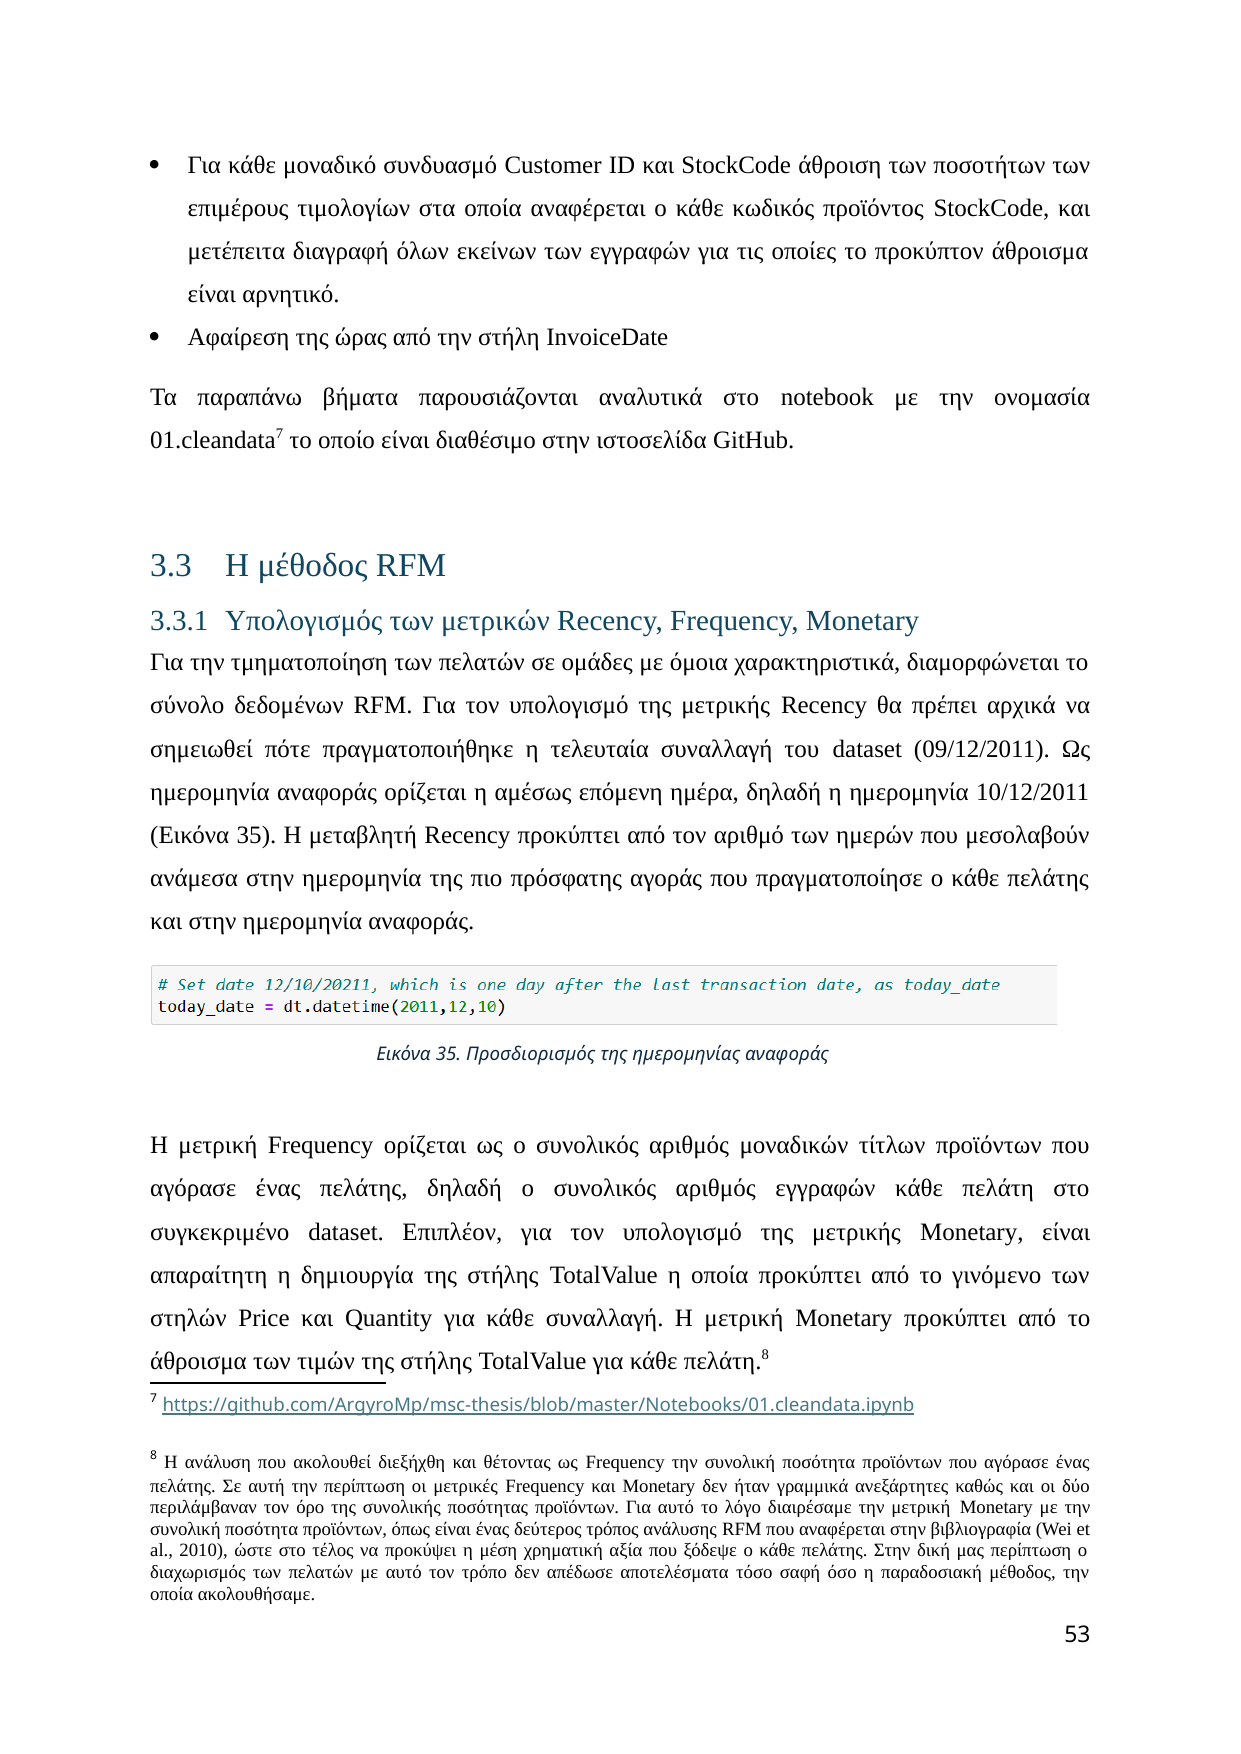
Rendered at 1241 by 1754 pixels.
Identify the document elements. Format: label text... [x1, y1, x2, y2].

subtitle Υπολογισμός των μετρικών Recency, Frequency, Monetary [150, 603, 1090, 637]
subtitle Η μέθοδος RFM [150, 545, 1090, 583]
text Για την τμηματοποίηση των πελατών σε ομάδες με όμοια χαρακτηριστικά, διαμορφώνεται το σύνολο δεδομένων RFM. Για τον υπολογισμό της μετρικής Recency θα πρέπει αρχικά να σημειωθεί πότε πραγματοποιήθηκε η τελευταία συναλλαγή του dataset (09/12/2011). Ως ημερομηνία αναφοράς ορίζεται η αμέσως επόμενη ημέρα, δηλαδή η ημερομηνία 10/12/2011 (Εικόνα 35). Η μεταβλητή Recency προκύπτει από τον αριθμό των ημερών που μεσολαβούν ανάμεσα στην ημερομηνία της πιο πρόσφατης αγοράς που πραγματοποίησε ο κάθε πελάτης και στην ημερομηνία αναφοράς. [150, 647, 1090, 935]
text Τα παραπάνω βήματα παρουσιάζονται αναλυτικά στο notebook με την ονομασία 01.cleandata το οποίο είναι διαθέσιμο στην ιστοσελίδα GitHub. [150, 382, 1090, 454]
picture [149, 962, 1057, 1031]
text Η μετρική Frequency ορίζεται ως ο συνολικός αριθμός μοναδικών τίτλων προϊόντων που αγόρασε ένας πελάτης, δηλαδή ο συνολικός αριθμός εγγραφών κάθε πελάτη στο συγκεκριμένο dataset. Επιπλέον, για τον υπολογισμό της μετρικής Monetary, είναι απαραίτητη η δημιουργία της στήλης TotalValue η οποία προκύπτει από το γινόμενο των στηλών Price και Quantity για κάθε συναλλαγή. Η μετρική Monetary προκύπτει από το άθροισμα των τιμών της στήλης TotalValue για κάθε πελάτη. [150, 966, 1090, 1375]
list Αφαίρεση της ώρας από την στήλη InvoiceDate [150, 322, 1090, 351]
list Για κάθε μοναδικό συνδυασμό Customer ID και StockCode άθροιση των ποσοτήτων των επιμέρους τιμολογίων στα οποία αναφέρεται ο κάθε κωδικός προϊόντος StockCode, και μετέπειτα διαγραφή όλων εκείνων των εγγραφών για τις οποίες το προκύπτον άθροισμα είναι αρνητικό. [150, 150, 1090, 308]
